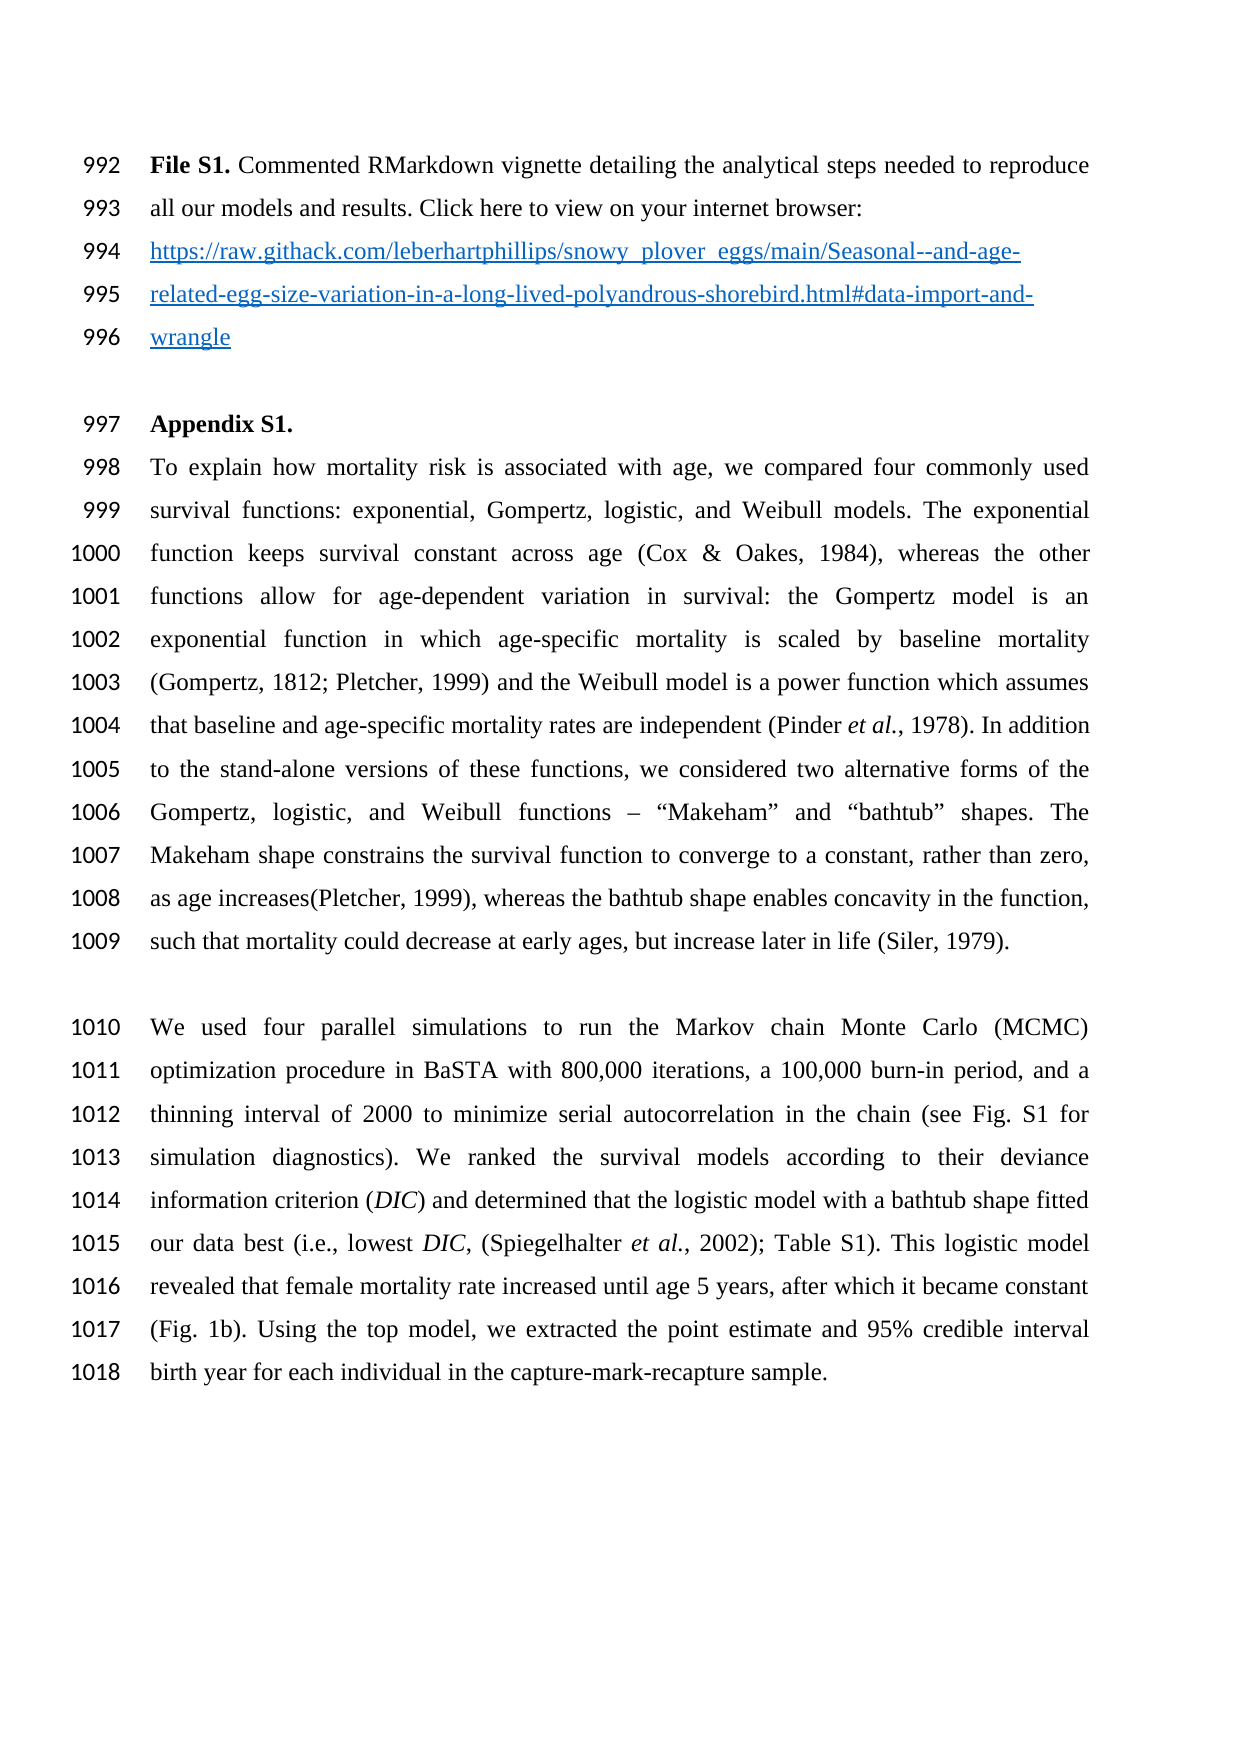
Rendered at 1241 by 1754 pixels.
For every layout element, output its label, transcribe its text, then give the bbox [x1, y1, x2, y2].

text To explain how mortality risk is associated with age, we compared four commonly used survival functions: exponential, Gompertz, logistic, and Weibull models. The exponential function keeps survival constant across age [150, 452, 1090, 955]
text https://raw.githack.com/leberhartphillips/snowy_plover_eggs/main/Seasonal--and-age-related-egg-size-variation-in-a-long-lived-polyandrous-shorebird.html#data-import-and-wrangle [150, 236, 1090, 351]
text Appendix S1. [150, 409, 1090, 437]
text File S1. Commented RMarkdown vignette detailing the analytical steps needed to reproduce all our models and results. Click here to view on your internet browser: [150, 150, 1090, 222]
text We used four parallel simulations to run the Markov chain Monte Carlo (MCMC) optimization procedure in BaSTA with 800,000 iterations, a 100,000 burn-in period, and a thinning interval of 2000 to minimize serial autocorrelation in the chain (see Fig. S1 for simulation diagnostics). We ranked the survival models according to their deviance information criterion (DIC) and determined that the logistic model with a bathtub shape fitted our data best (i.e., lowest DIC, (Spiegelhalter et al., 2002); Table S1). This logistic model revealed that female mortality rate increased until age 5 years, after which it became constant (Fig. 1b). Using the top model, we extracted the point estimate and 95% credible interval birth year for each individual in the capture-mark-recapture sample. [150, 1012, 1090, 1386]
